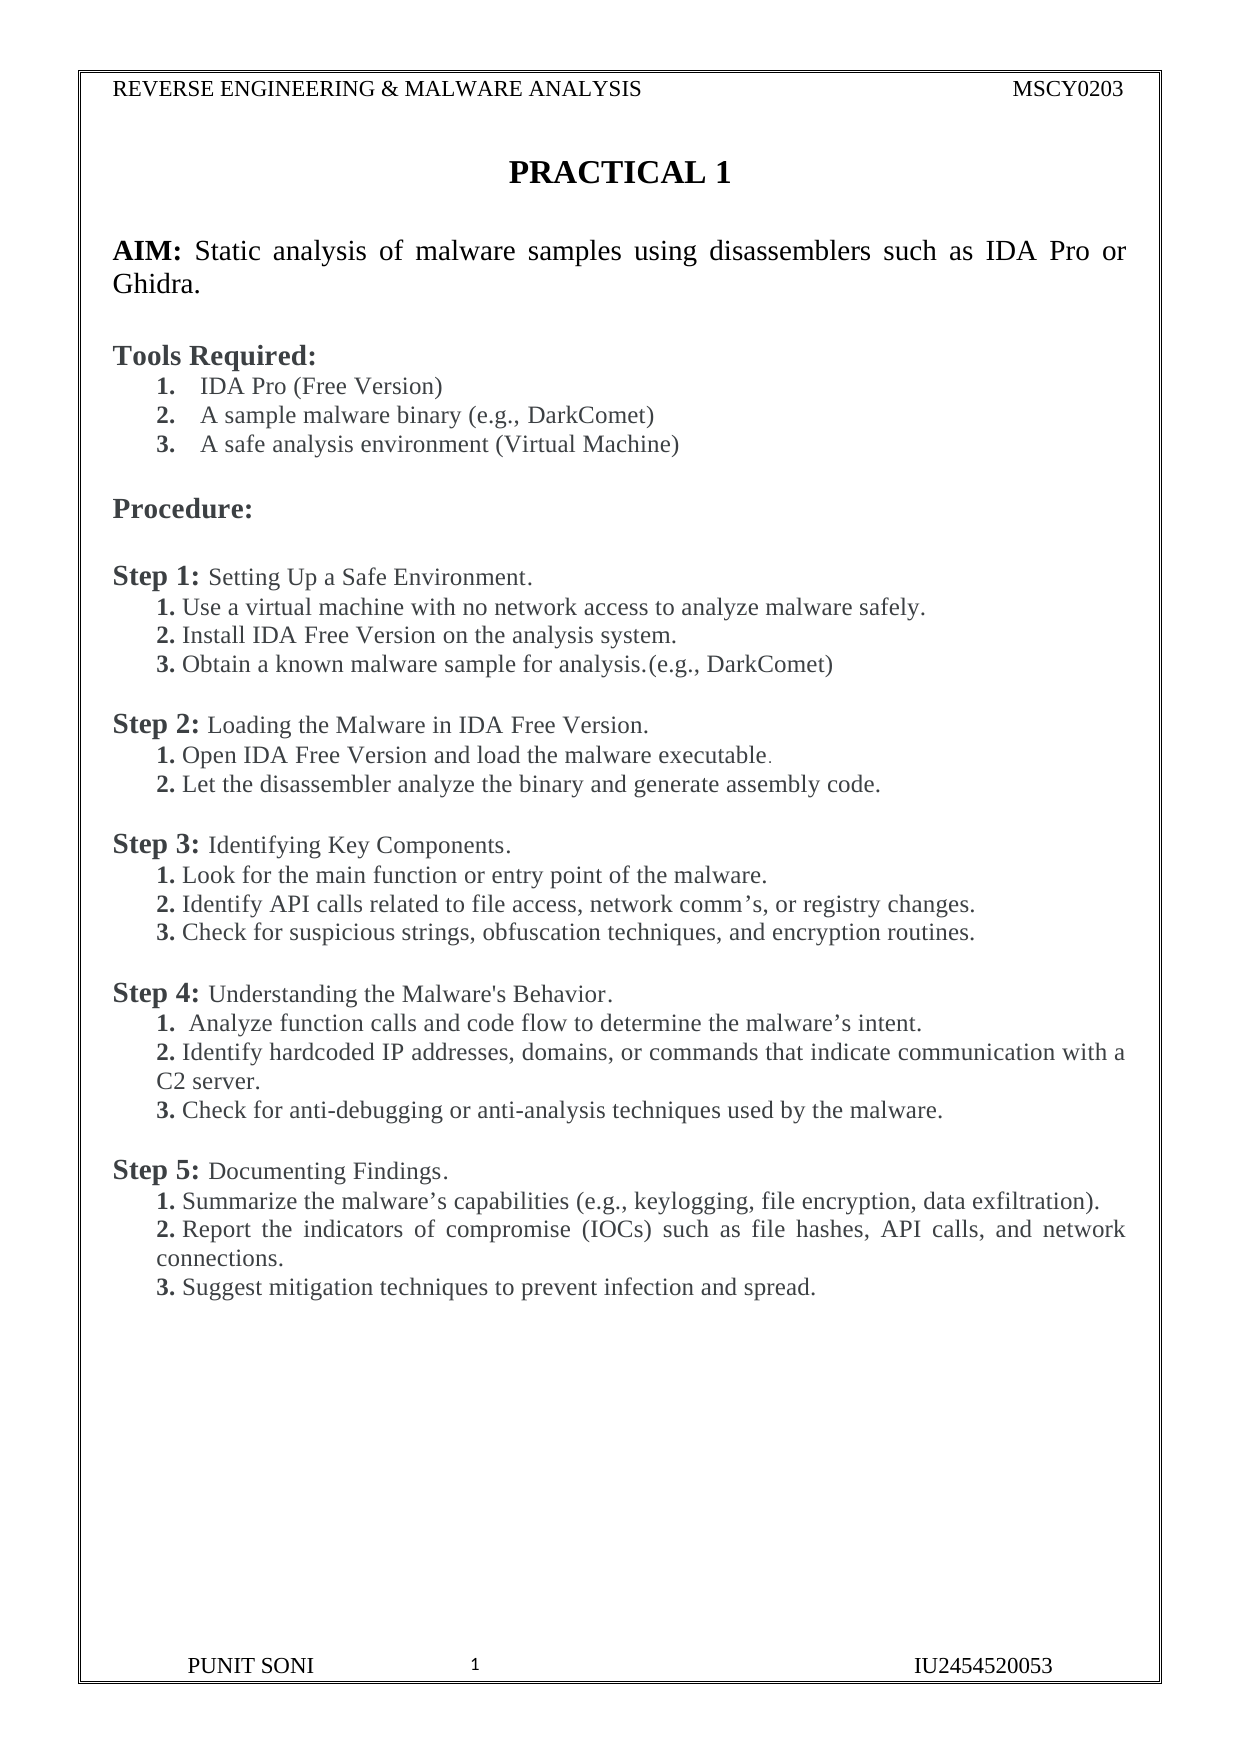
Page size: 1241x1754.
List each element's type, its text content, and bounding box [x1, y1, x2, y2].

list Report the indicators of compromise (IOCs) such as file hashes, API calls, and network connections. [156, 1214, 1128, 1272]
list Procedure: [112, 491, 1128, 524]
list Step 3: Identifying Key Components. [112, 826, 1128, 860]
list A safe analysis environment (Virtual Machine) [156, 429, 1128, 457]
list Step 1: Setting Up a Safe Environment. [112, 558, 1128, 592]
list Suggest mitigation techniques to prevent infection and spread. [156, 1272, 1128, 1301]
list Check for suspicious strings, obfuscation techniques, and encryption routines. [156, 917, 1128, 946]
list Let the disassembler analyze the binary and generate assembly code. [156, 769, 1128, 798]
list Analyze function calls and code flow to determine the malware’s intent. [156, 1008, 1128, 1037]
text AIM: Static analysis of malware samples using disassemblers such as IDA Pro or Ghidra. [104, 233, 1136, 302]
list IDA Pro (Free Version) [156, 371, 1128, 400]
list Check for anti-debugging or anti-analysis techniques used by the malware. [156, 1095, 1128, 1123]
text Tools Required: [112, 338, 1128, 371]
list Open IDA Free Version and load the malware executable. [156, 740, 1128, 769]
list Look for the main function or entry point of the malware. [156, 860, 1128, 889]
list Summarize the malware’s capabilities (e.g., keylogging, file encryption, data exfiltration). [156, 1186, 1128, 1214]
list Identify hardcoded IP addresses, domains, or commands that indicate communication with a C2 server. [156, 1037, 1128, 1095]
text PRACTICAL 1 [104, 150, 1136, 192]
list A sample malware binary (e.g., DarkComet) [156, 400, 1128, 429]
list Step 4: Understanding the Malware's Behavior. [112, 975, 1128, 1008]
list Use a virtual machine with no network access to analyze malware safely. [156, 592, 1128, 620]
list Install IDA Free Version on the analysis system. [156, 620, 1128, 649]
list Step 5: Documenting Findings. [112, 1152, 1128, 1186]
list Obtain a known malware sample for analysis.(e.g., DarkComet) [156, 649, 1128, 678]
list Step 2: Loading the Malware in IDA Free Version. [112, 707, 1128, 740]
list Identify API calls related to file access, network comm’s, or registry changes. [156, 889, 1128, 917]
